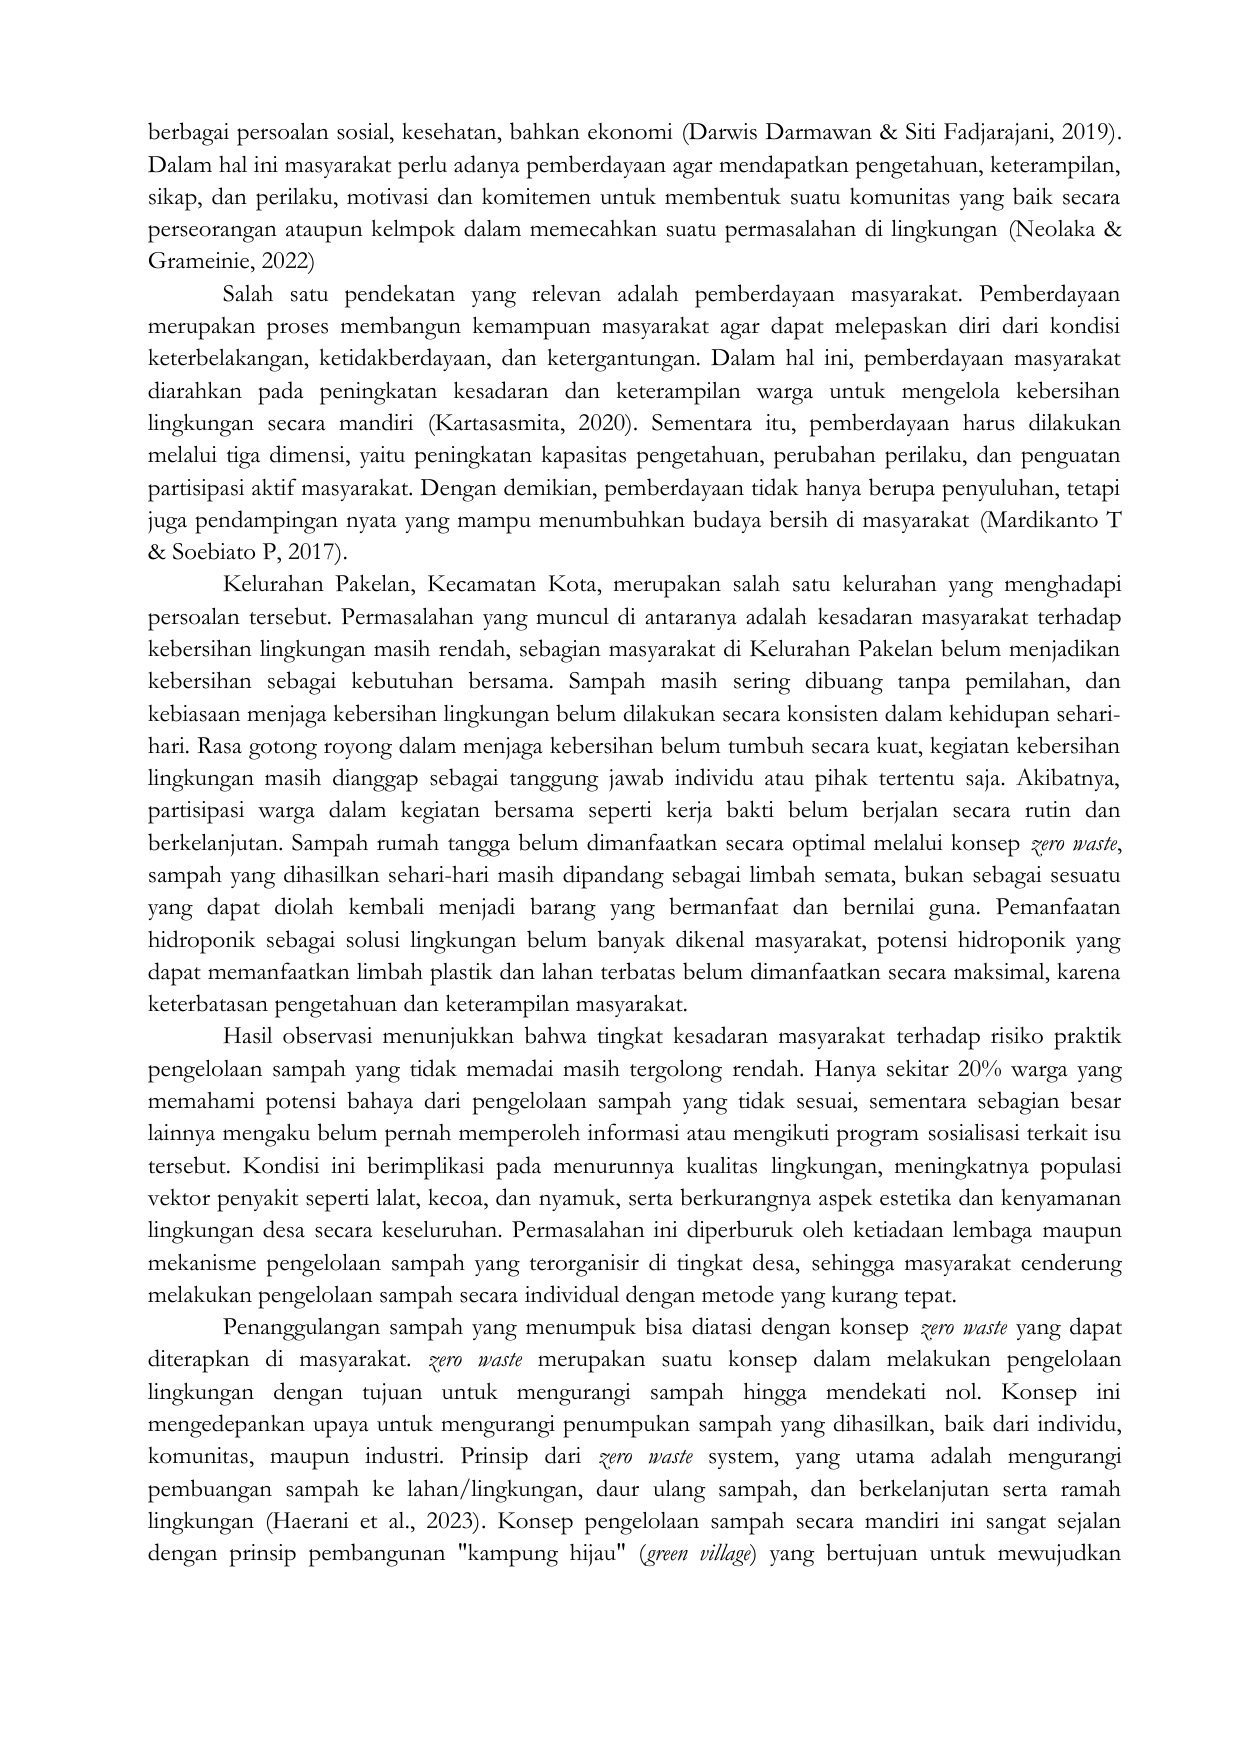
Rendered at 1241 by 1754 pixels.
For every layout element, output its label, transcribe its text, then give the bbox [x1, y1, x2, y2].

text Hasil observasi menunjukkan bahwa tingkat kesadaran masyarakat terhadap risiko praktik pengelolaan sampah yang tidak memadai masih tergolong rendah. Hanya sekitar 20% warga yang memahami potensi bahaya dari pengelolaan sampah yang tidak sesuai, sementara sebagian besar lainnya mengaku belum pernah memperoleh informasi atau mengikuti program sosialisasi terkait isu tersebut. Kondisi ini berimplikasi pada menurunnya kualitas lingkungan, meningkatnya populasi vektor penyakit seperti lalat, kecoa, dan nyamuk, serta berkurangnya aspek estetika dan kenyamanan lingkungan desa secara keseluruhan. Permasalahan ini diperburuk oleh ketiadaan lembaga maupun mekanisme pengelolaan sampah yang terorganisir di tingkat desa, sehingga masyarakat cenderung melakukan pengelolaan sampah secara individual dengan metode yang kurang tepat. [148, 1022, 1122, 1309]
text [148, 1313, 1122, 1567]
text Kelurahan Pakelan, Kecamatan Kota, merupakan salah satu kelurahan yang menghadapi persoalan tersebut. Permasalahan yang muncul di antaranya adalah kesadaran masyarakat terhadap kebersihan lingkungan masih rendah, sebagian masyarakat di Kelurahan Pakelan belum menjadikan kebersihan sebagai kebutuhan bersama. Sampah masih sering dibuang tanpa pemilahan, dan kebiasaan menjaga kebersihan lingkungan belum dilakukan secara konsisten dalam kehidupan sehari-hari. Rasa gotong royong dalam menjaga kebersihan belum tumbuh secara kuat, kegiatan kebersihan lingkungan masih dianggap sebagai tanggung jawab individu atau pihak tertentu saja. Akibatnya, partisipasi warga dalam kegiatan bersama seperti kerja bakti belum berjalan secara rutin dan berkelanjutan. Sampah rumah tangga belum dimanfaatkan secara optimal melalui konsep zero waste, sampah yang dihasilkan sehari-hari masih dipandang sebagai limbah semata, bukan sebagai sesuatu yang dapat diolah kembali menjadi barang yang bermanfaat dan bernilai guna. Pemanfaatan hidroponik sebagai solusi lingkungan belum banyak dikenal masyarakat, potensi hidroponik yang dapat memanfaatkan limbah plastik dan lahan terbatas belum dimanfaatkan secara maksimal, karena keterbatasan pengetahuan dan keterampilan masyarakat. [148, 570, 1122, 1018]
text Salah satu pendekatan yang relevan adalah pemberdayaan masyarakat. Pemberdayaan merupakan proses membangun kemampuan masyarakat agar dapat melepaskan diri dari kondisi keterbelakangan, ketidakberdayaan, dan ketergantungan. Dalam hal ini, pemberdayaan masyarakat diarahkan pada peningkatan kesadaran dan keterampilan warga untuk mengelola kebersihan lingkungan secara mandiri . Sementara itu, pemberdayaan harus dilakukan melalui tiga dimensi, yaitu peningkatan kapasitas pengetahuan, perubahan perilaku, dan penguatan partisipasi aktif masyarakat. Dengan demikian, pemberdayaan tidak hanya berupa penyuluhan, tetapi juga pendampingan nyata yang mampu menumbuhkan budaya bersih di masyarakat . [148, 279, 1122, 566]
